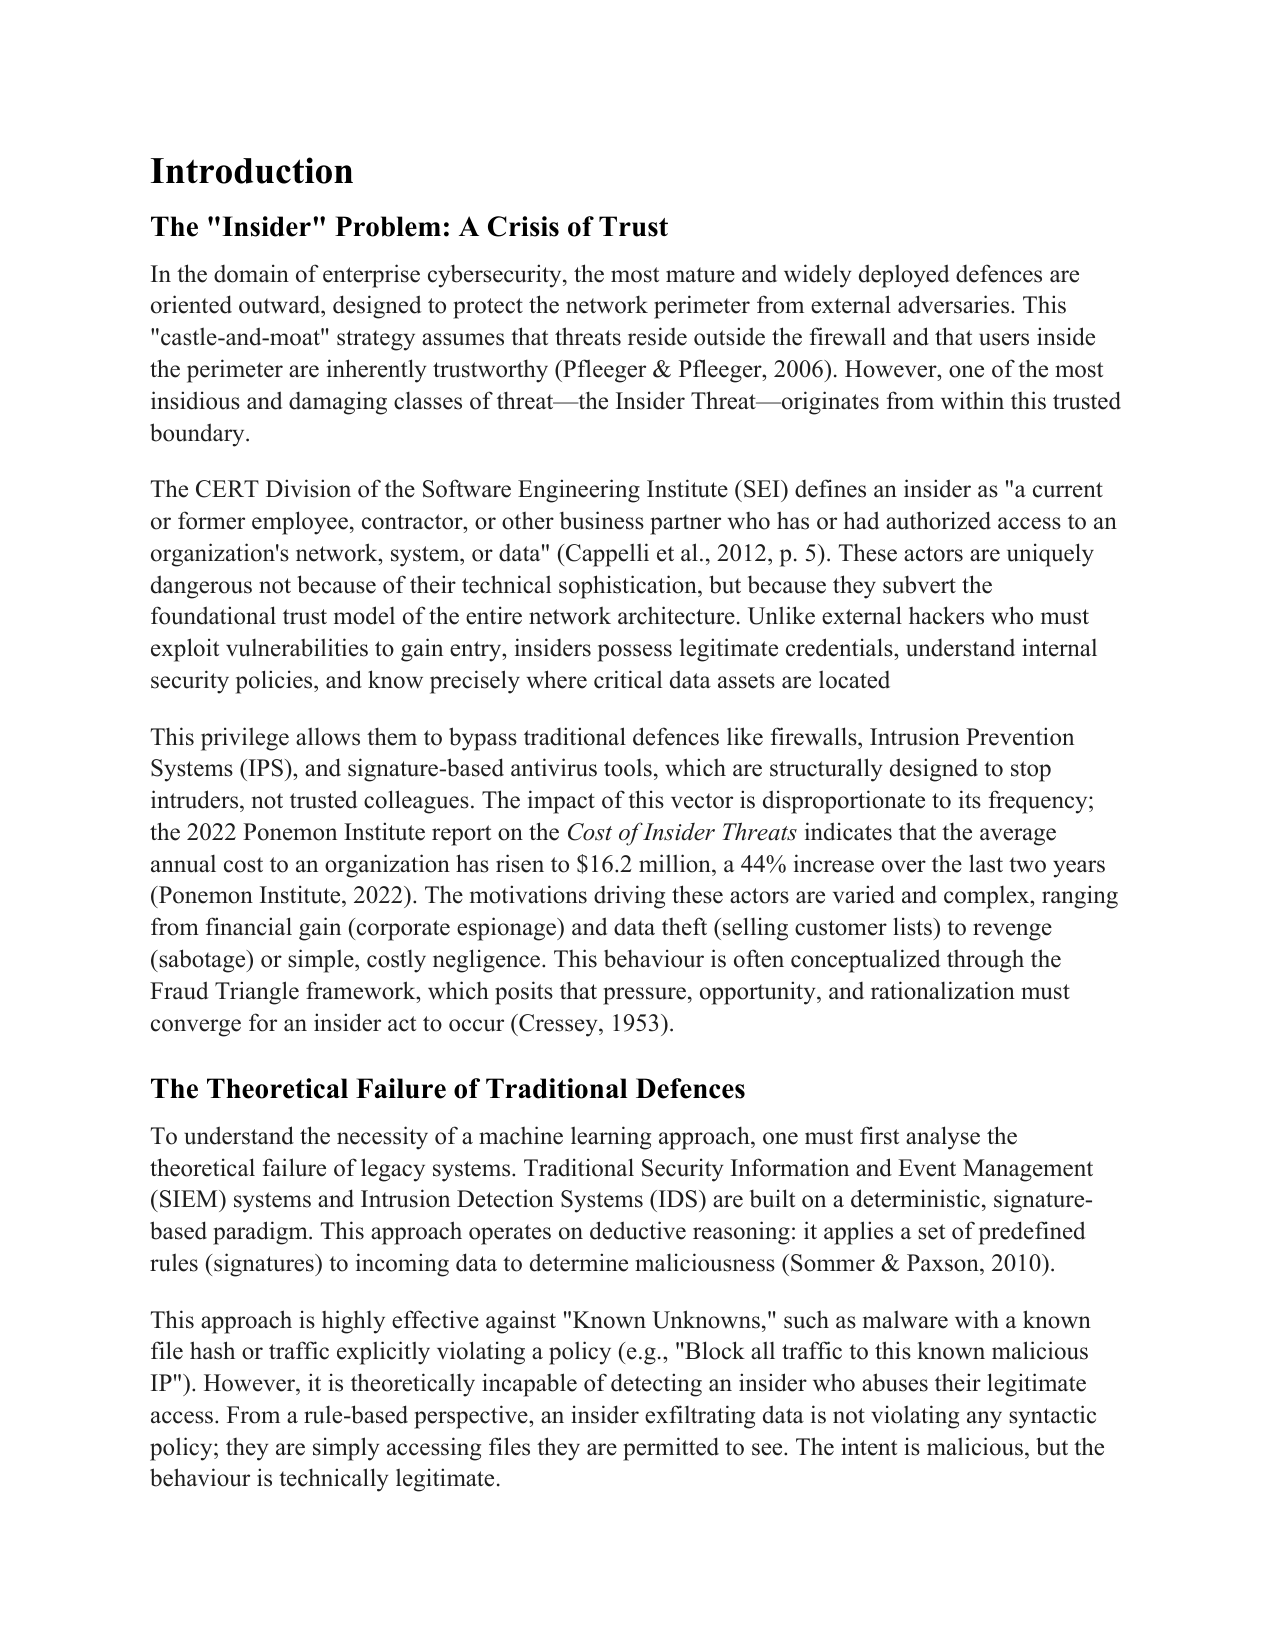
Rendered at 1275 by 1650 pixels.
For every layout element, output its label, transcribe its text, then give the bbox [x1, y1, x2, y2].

text This privilege allows them to bypass traditional defences like firewalls, Intrusion Prevention Systems (IPS), and signature-based antivirus tools, which are structurally designed to stop intruders, not trusted colleagues. The impact of this vector is disproportionate to its frequency; the 2022 Ponemon Institute report on the Cost of Insider Threats indicates that the average annual cost to an organization has risen to $16.2 million, a 44% increase over the last two years (Ponemon Institute, 2022). The motivations driving these actors are varied and complex, ranging from financial gain (corporate espionage) and data theft (selling customer lists) to revenge (sabotage) or simple, costly negligence. This behaviour is often conceptualized through the Fraud Triangle framework, which posits that pressure, opportunity, and rationalization must converge for an insider act to occur (Cressey, 1953). [150, 723, 1125, 1036]
text The CERT Division of the Software Engineering Institute (SEI) defines an insider as "a current or former employee, contractor, or other business partner who has or had authorized access to an organization's network, system, or data" (Cappelli et al., 2012, p. 5). These actors are uniquely dangerous not because of their technical sophistication, but because they subvert the foundational trust model of the entire network architecture. Unlike external hackers who must exploit vulnerabilities to gain entry, insiders possess legitimate credentials, understand internal security policies, and know precisely where critical data assets are located [150, 475, 1125, 694]
subtitle The "Insider" Problem: A Crisis of Trust [150, 210, 1125, 242]
text This approach is highly effective against "Known Unknowns," such as malware with a known file hash or traffic explicitly violating a policy (e.g., "Block all traffic to this known malicious IP"). However, it is theoretically incapable of detecting an insider who abuses their legitimate access. From a rule-based perspective, an insider exfiltrating data is not violating any syntactic policy; they are simply accessing files they are permitted to see. The intent is malicious, but the behaviour is technically legitimate. [150, 1306, 1125, 1492]
subtitle Introduction [150, 150, 1125, 192]
text To understand the necessity of a machine learning approach, one must first analyse the theoretical failure of legacy systems. Traditional Security Information and Event Management (SIEM) systems and Intrusion Detection Systems (IDS) are built on a deterministic, signature-based paradigm. This approach operates on deductive reasoning: it applies a set of predefined rules (signatures) to incoming data to determine maliciousness (Sommer & Paxson, 2010). [150, 1122, 1125, 1277]
subtitle The Theoretical Failure of Traditional Defences [150, 1072, 1125, 1104]
text In the domain of enterprise cybersecurity, the most mature and widely deployed defences are oriented outward, designed to protect the network perimeter from external adversaries. This "castle-and-moat" strategy assumes that threats reside outside the firewall and that users inside the perimeter are inherently trustworthy (Pfleeger & Pfleeger, 2006). However, one of the most insidious and damaging classes of threat—the Insider Threat—originates from within this trusted boundary. [150, 260, 1125, 446]
